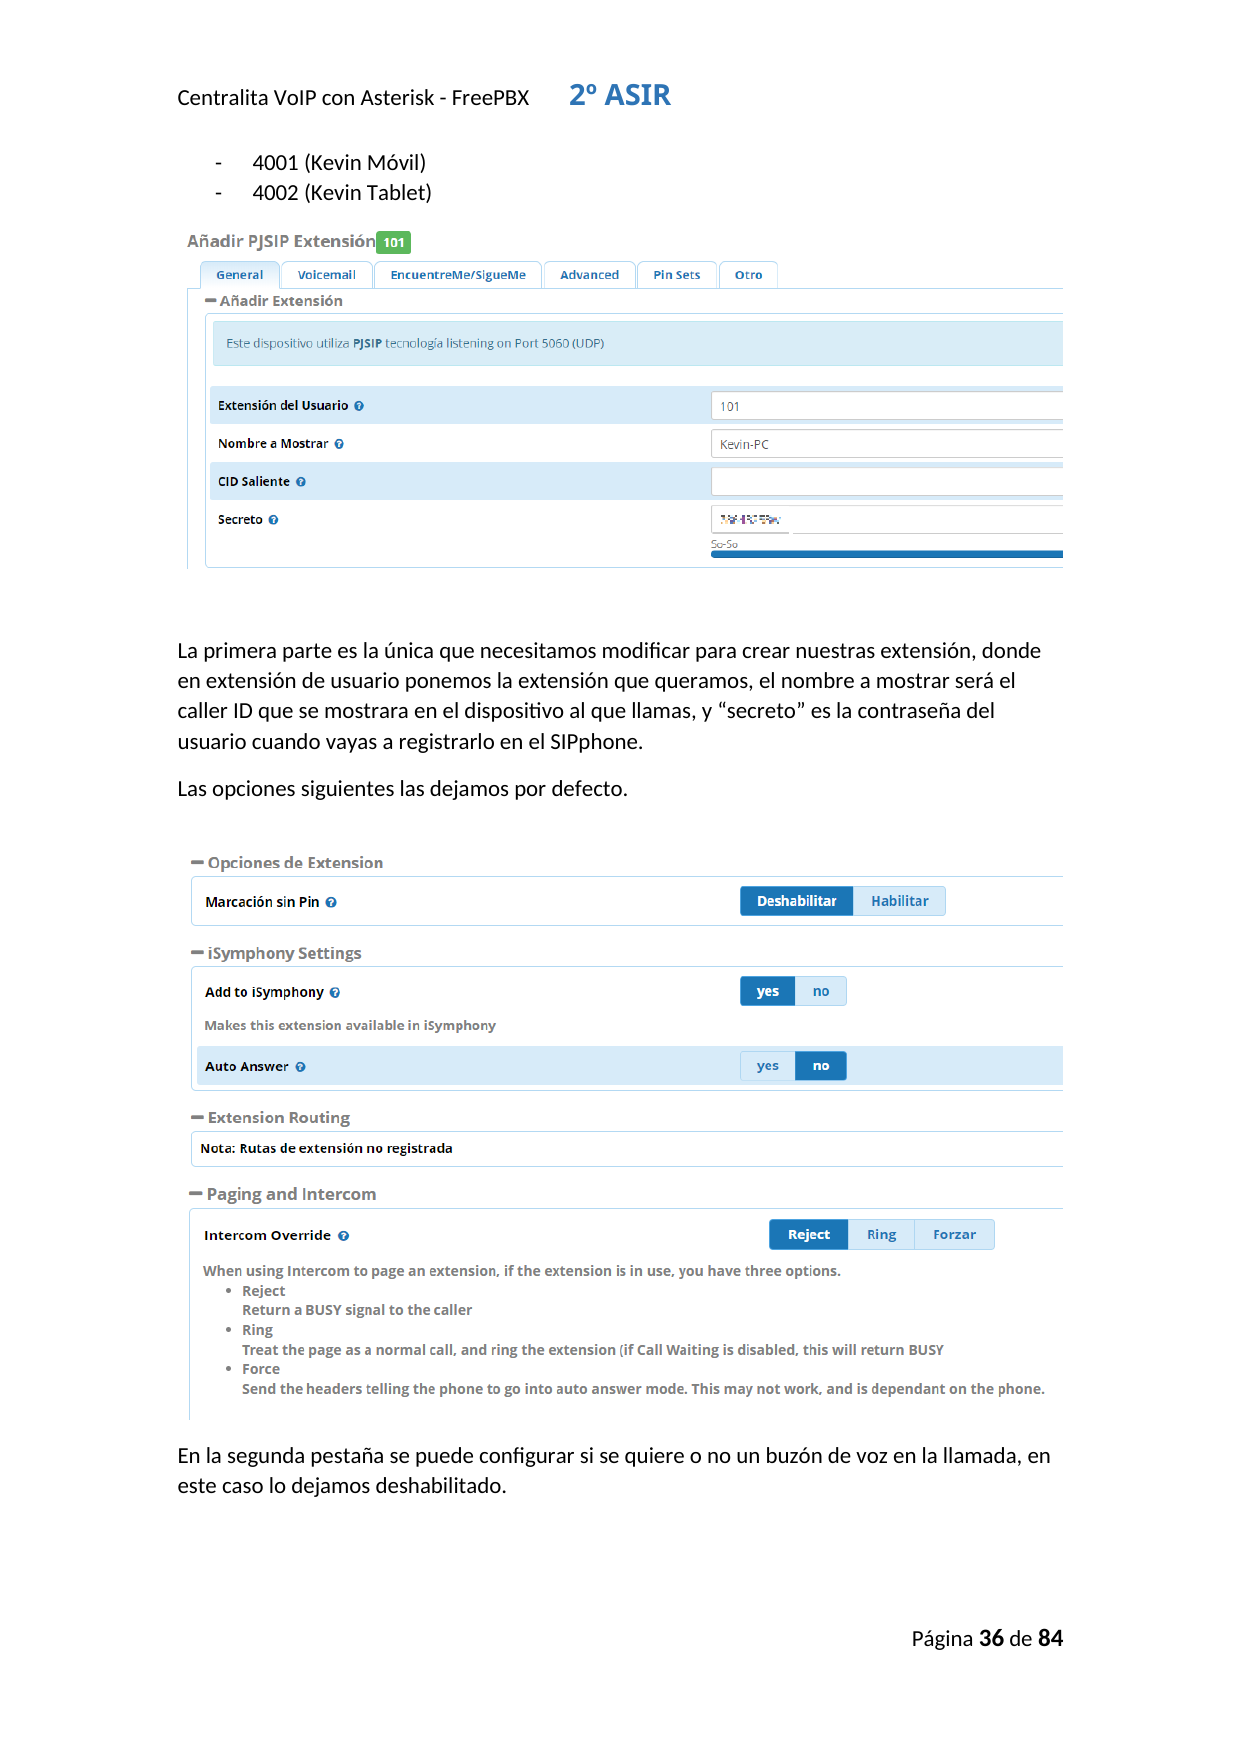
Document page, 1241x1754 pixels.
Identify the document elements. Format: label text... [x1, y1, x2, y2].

text En la segunda pestaña se puede configurar si se quiere o no un buzón de voz en la llamada, en este caso lo dejamos deshabilitado. [177, 1420, 1063, 1499]
list 4002 (Kevin Tablet) [215, 178, 1063, 206]
picture [177, 841, 1063, 1420]
list 4001 (Kevin Móvil) [215, 148, 1063, 176]
text La primera parte es la única que necesitamos modificar para crear nuestras extensión, donde en extensión de usuario ponemos la extensión que queramos, el nombre a mostrar será el caller ID que se mostrara en el dispositivo al que llamas, y “secreto” es la contraseña del usuario cuando vayas a registrarlo en el SIPphone. [177, 636, 1063, 755]
text Las opciones siguientes las dejamos por defecto. [177, 774, 1063, 802]
picture [177, 229, 1063, 569]
